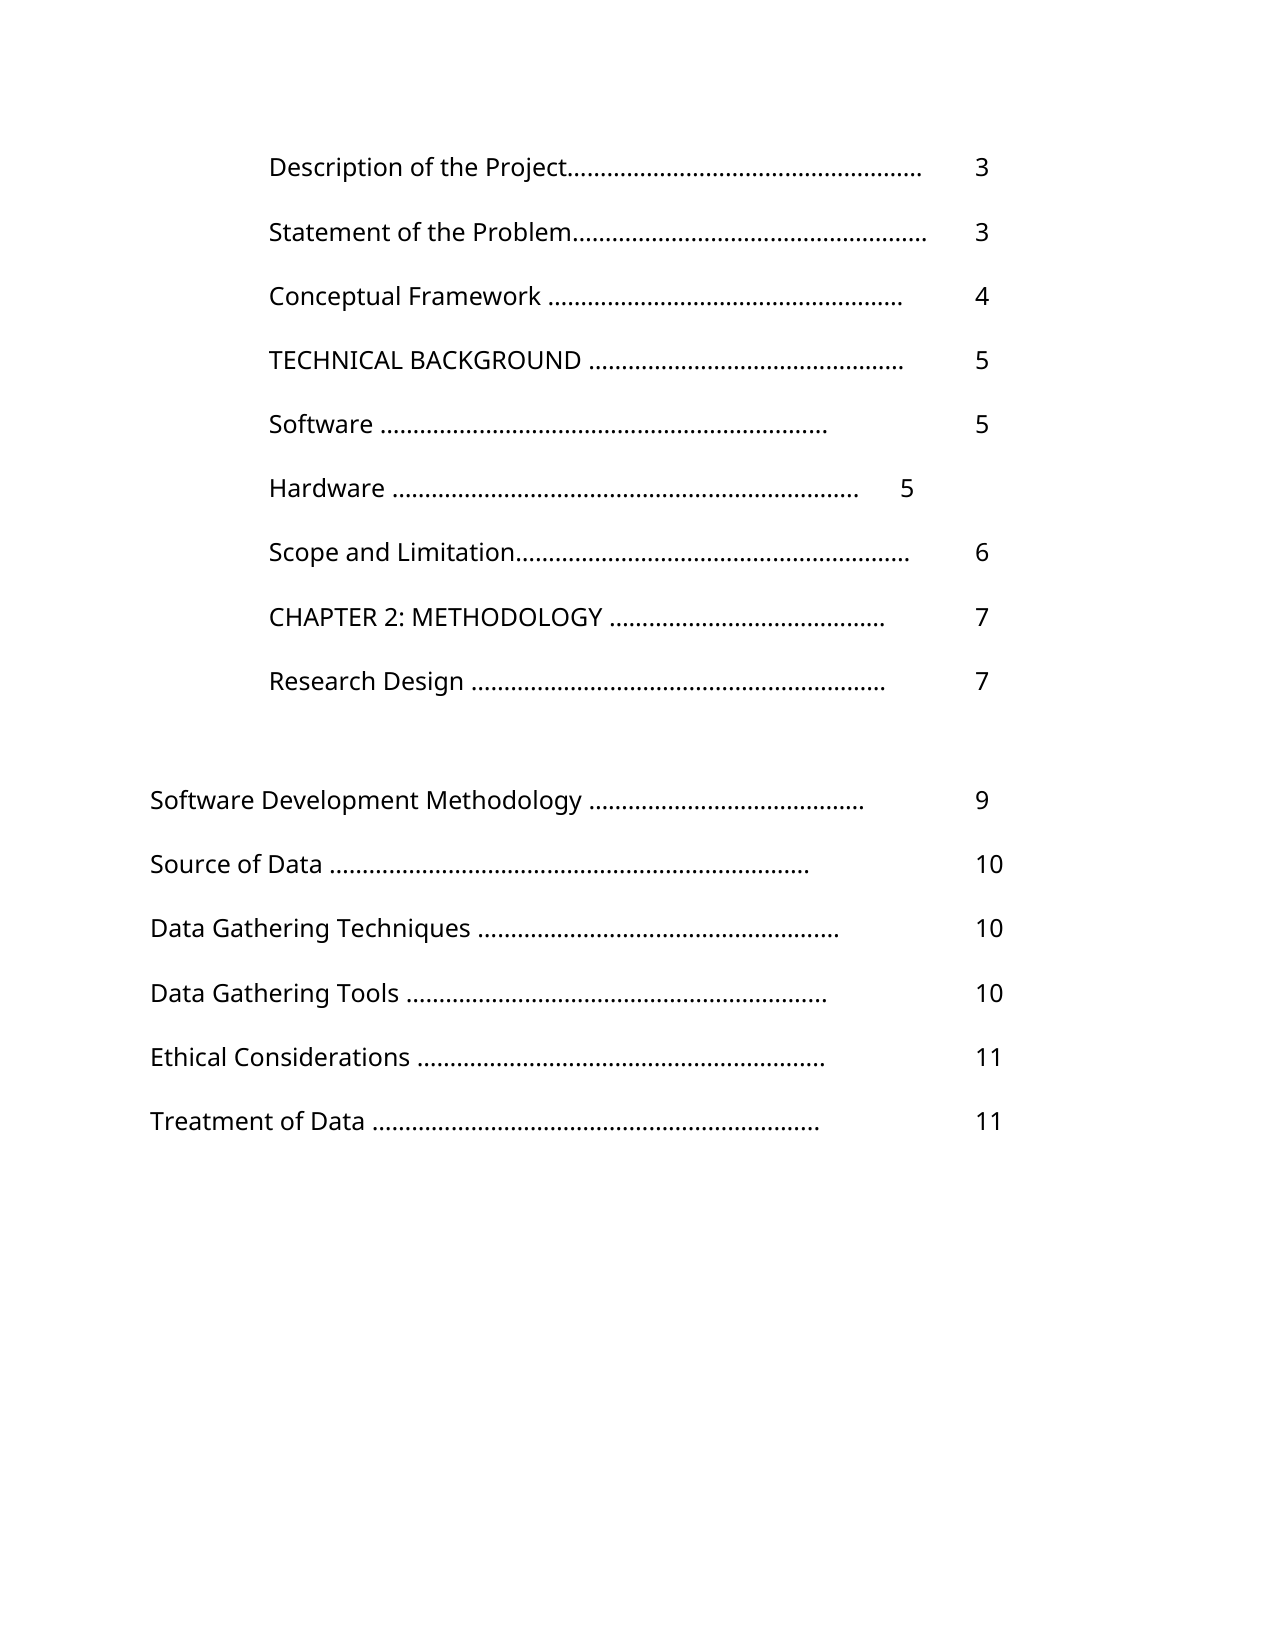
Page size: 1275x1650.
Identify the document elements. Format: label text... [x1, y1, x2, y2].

text Statement of the Problem……………………………………………… 3 [269, 214, 1125, 248]
text Description of the Project……………………………………………… 3 [269, 150, 1125, 184]
text Source of Data ………………………………………………………………. 10 [150, 847, 1125, 881]
text Software …………………………………………………….….... 5 [269, 407, 1125, 441]
text Ethical Considerations …………………………………………………..... 11 [150, 1039, 1125, 1073]
text Conceptual Framework ……………………………………………… 4 [269, 278, 1125, 312]
text Data Gathering Tools …………………………………………………….... 10 [150, 975, 1125, 1009]
text Data Gathering Techniques …………………………………………….… 10 [150, 911, 1125, 945]
text Hardware …………………………………………………………….. 5 [269, 471, 1125, 505]
text Software Development Methodology …………………………………… 9 [150, 783, 1125, 817]
text Research Design ………...…………………………………………… 7 [269, 663, 1125, 697]
text CHAPTER 2: METHODOLOGY …………………………………… 7 [269, 599, 1125, 633]
text TECHNICAL BACKGROUND ………………………………………… 5 [269, 342, 1125, 377]
text Treatment of Data …………………………………………………….….... 11 [150, 1103, 1125, 1138]
text Scope and Limitation…………………………………………………… 6 [269, 535, 1125, 569]
